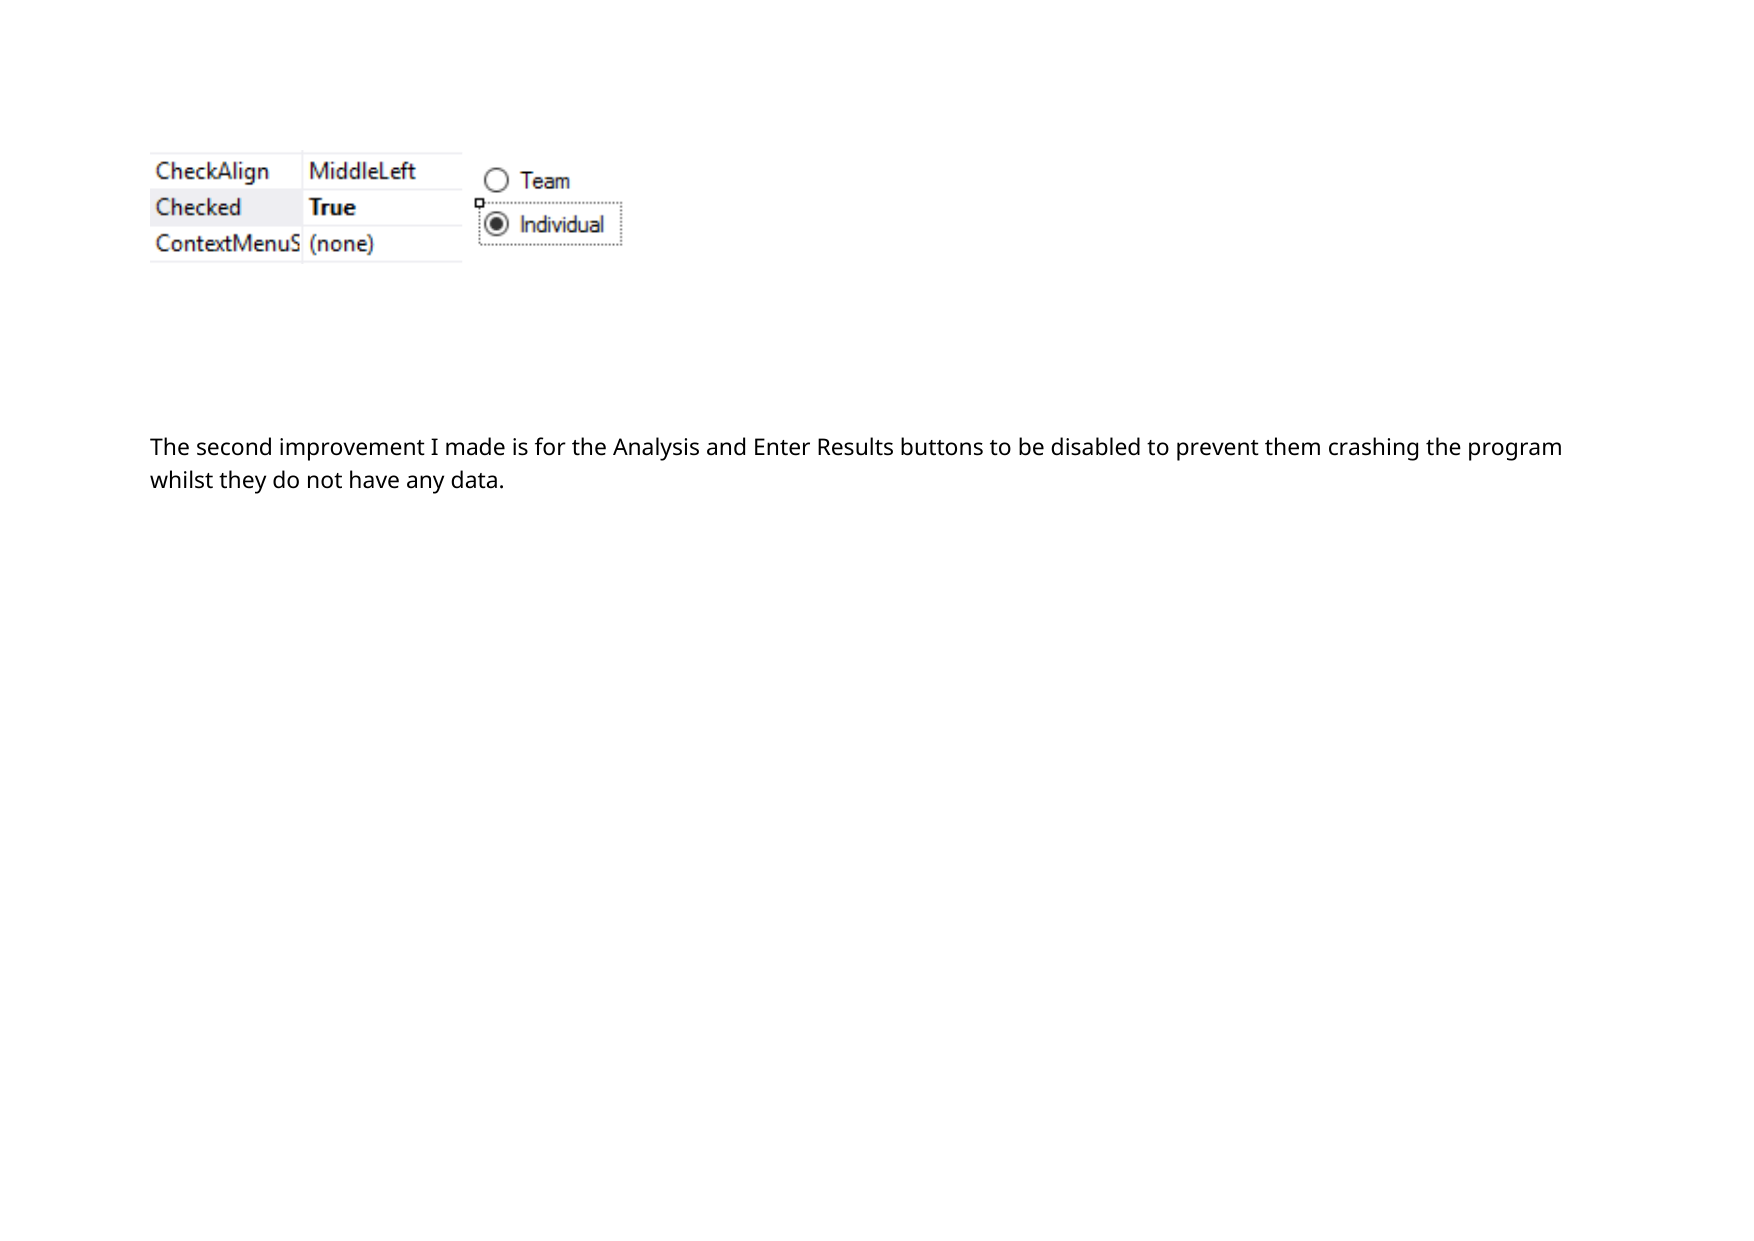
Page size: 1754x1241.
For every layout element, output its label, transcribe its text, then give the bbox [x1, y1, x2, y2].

text The second improvement I made is for the Analysis and Enter Results buttons to be disabled to prevent them crashing the program whilst they do not have any data. [150, 431, 1604, 496]
picture [150, 150, 647, 264]
